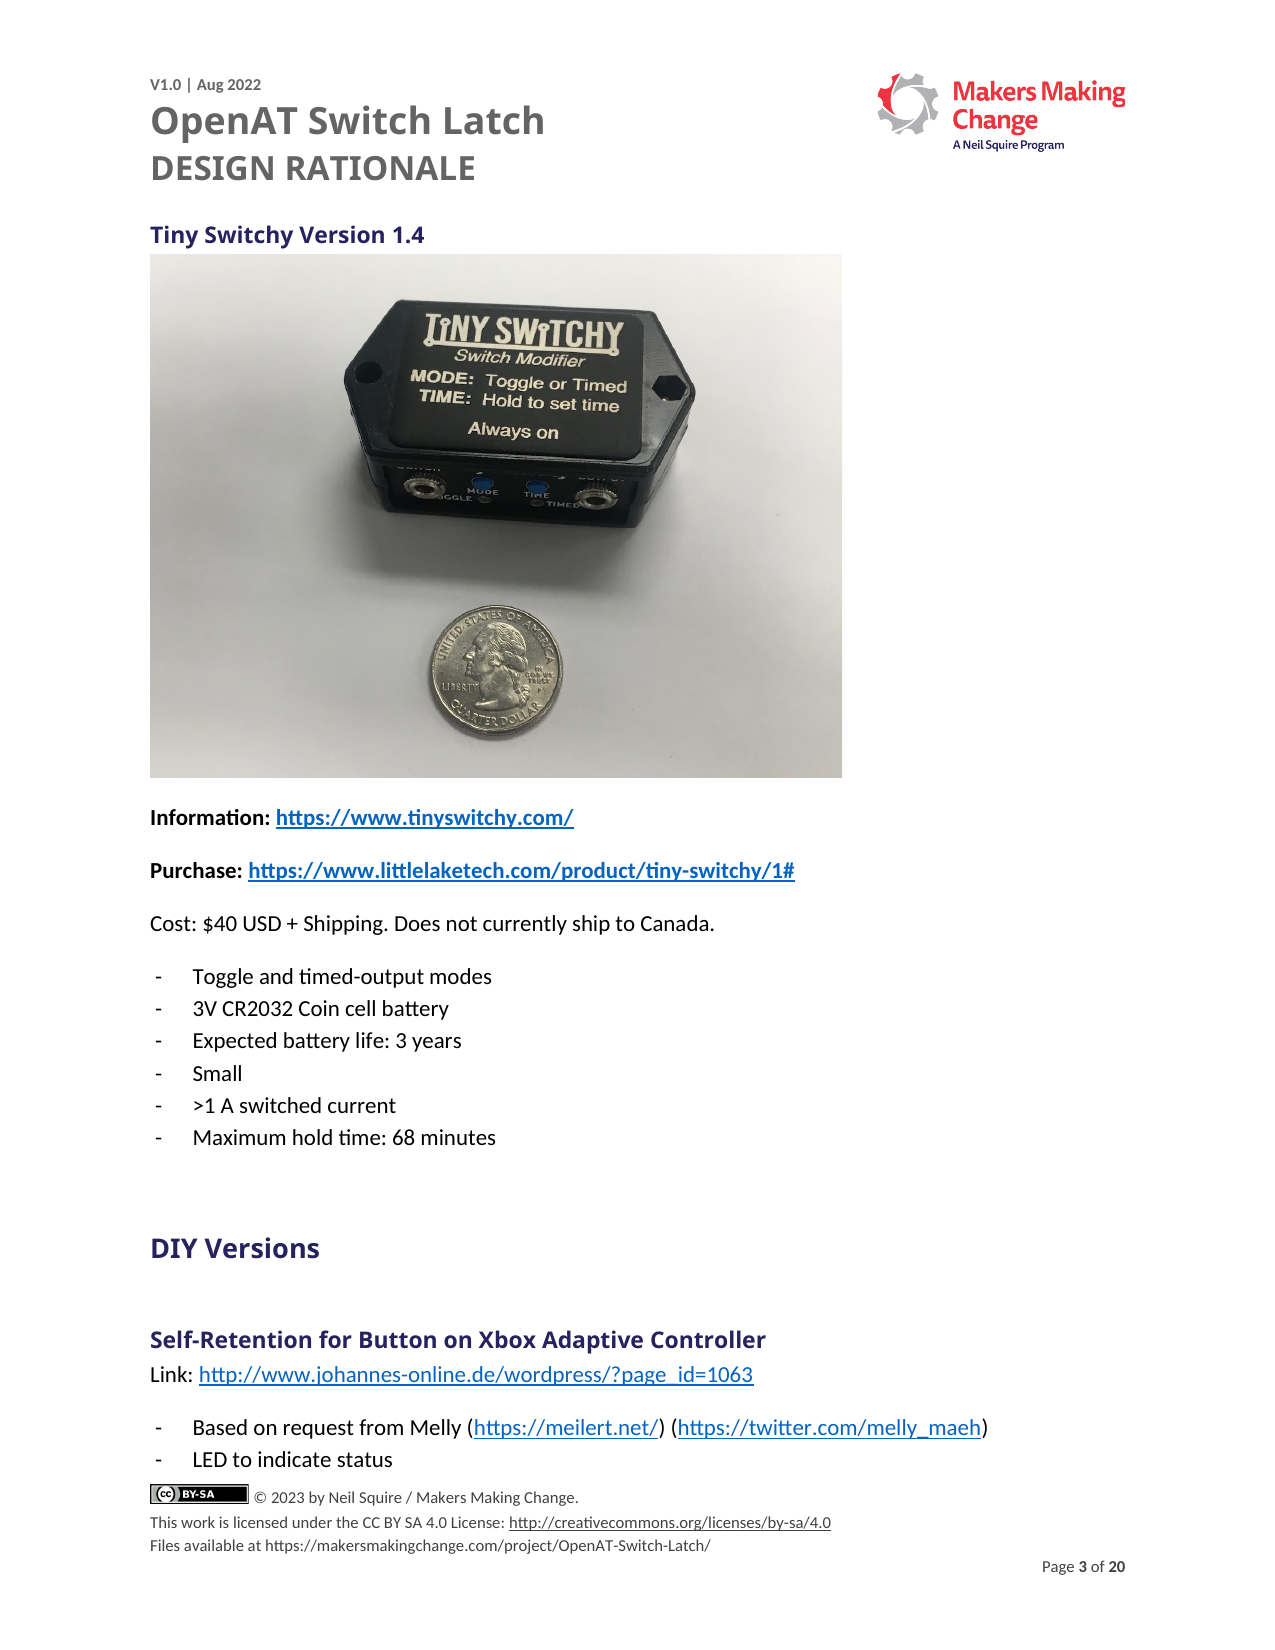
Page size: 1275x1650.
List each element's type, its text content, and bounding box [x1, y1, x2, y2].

text Link: http://www.johannes-online.de/wordpress/?page_id=1063 [150, 1360, 1125, 1388]
list 3V CR2032 Coin cell battery [155, 994, 1125, 1022]
list Expected battery life: 3 years [155, 1026, 1125, 1054]
text Purchase: https://www.littlelaketech.com/product/tiny-switchy/1# [150, 856, 1125, 884]
picture [877, 73, 1125, 152]
list Toggle and timed-output modes [155, 962, 1125, 990]
list Small [155, 1059, 1125, 1087]
list >1 A switched current [155, 1091, 1125, 1119]
picture [150, 254, 843, 778]
subtitle Self-Retention for Button on Xbox Adaptive Controller [150, 1324, 1125, 1356]
list LED to indicate status [155, 1446, 1125, 1474]
text Information: https://www.tinyswitchy.com/ [150, 803, 1125, 831]
picture [150, 1484, 249, 1504]
text Cost: $40 USD + Shipping. Does not currently ship to Canada. [150, 909, 1125, 937]
list Based on request from Melly (https://meilert.net/) (https://twitter.com/melly_maeh) [155, 1413, 1125, 1441]
subtitle DIY Versions [150, 1229, 1125, 1266]
subtitle Tiny Switchy Version 1.4 [150, 218, 1125, 250]
list Maximum hold time: 68 minutes [155, 1123, 1125, 1151]
